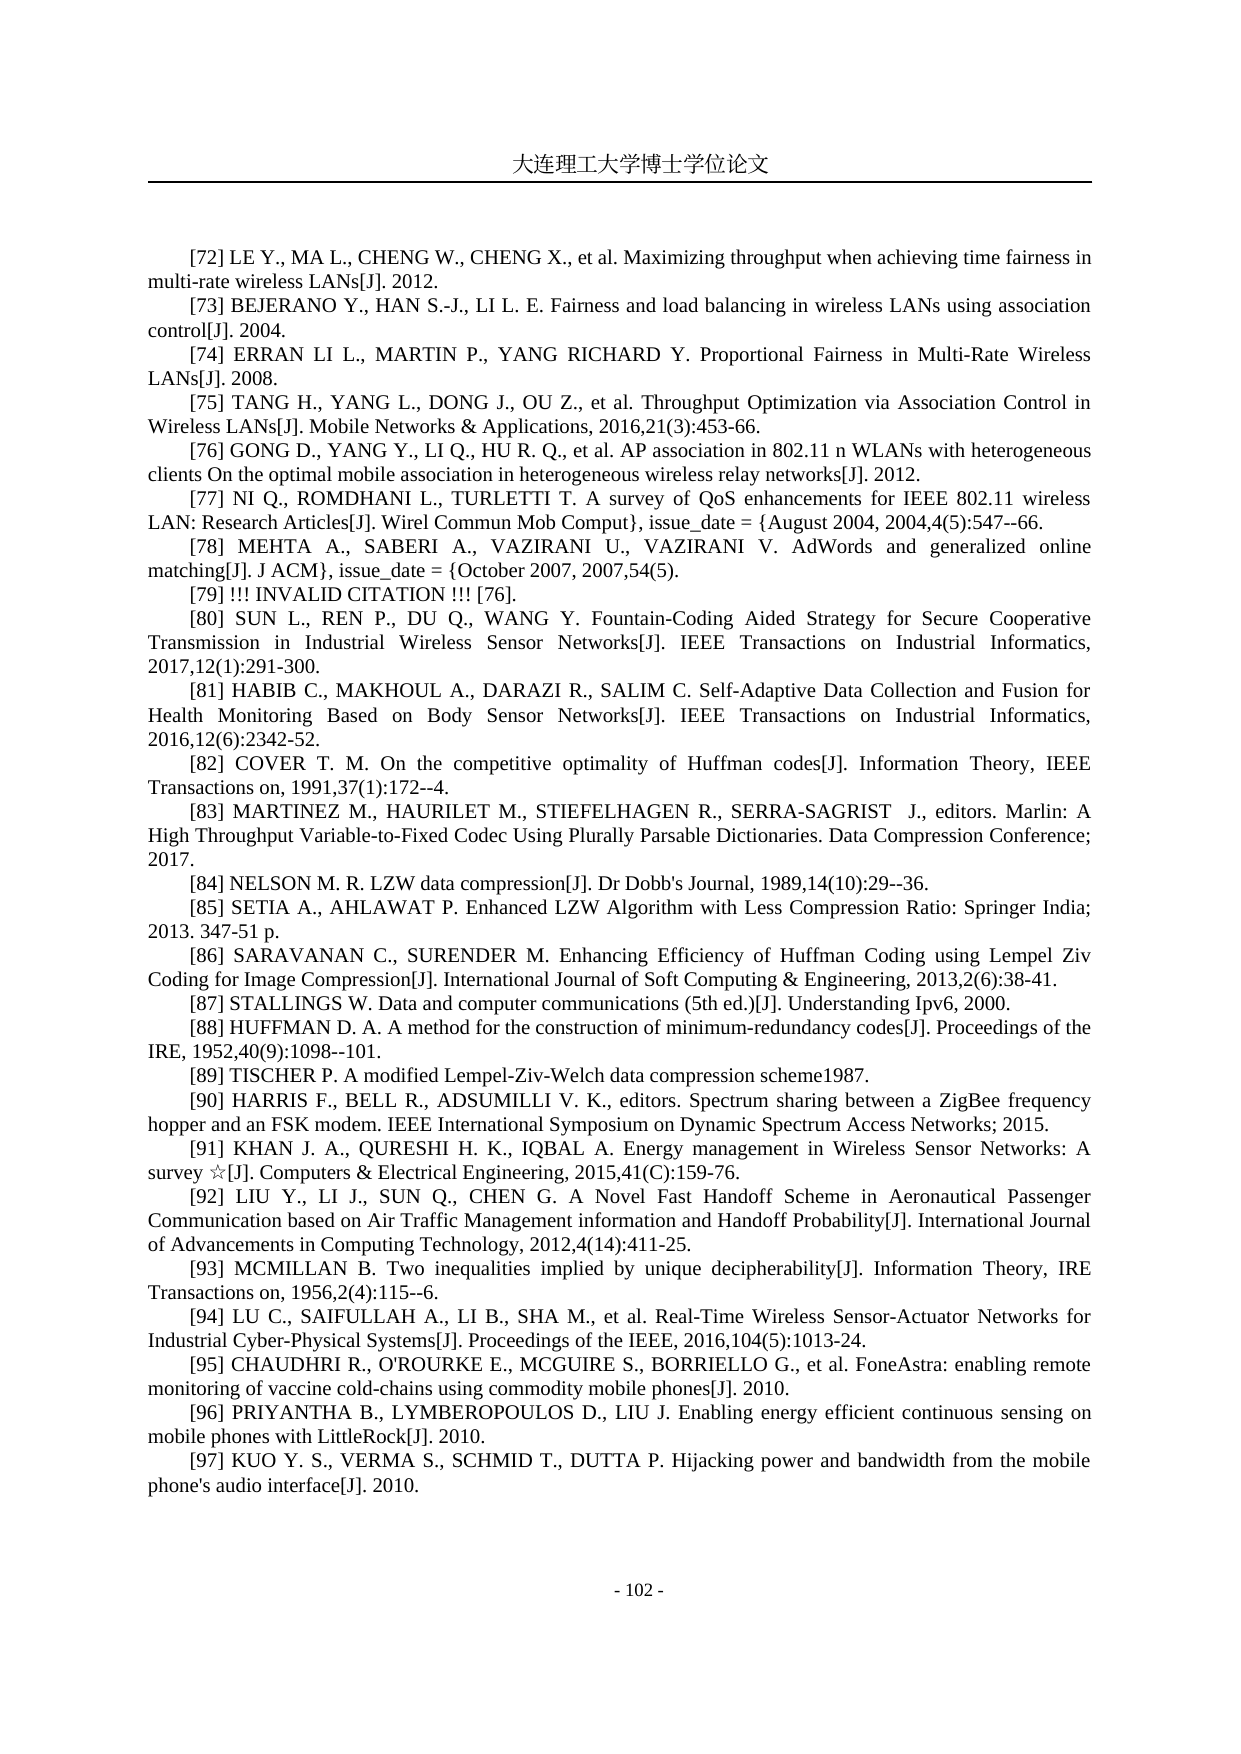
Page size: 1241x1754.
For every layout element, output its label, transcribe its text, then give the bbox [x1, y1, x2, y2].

text [91] KHAN J. A., QURESHI H. K., IQBAL A. Energy management in Wireless Sensor Networks: A survey ☆[J]. Computers & Electrical Engineering, 2015,41(C):159-76. [148, 1136, 1092, 1184]
text [74] ERRAN LI L., MARTIN P., YANG RICHARD Y. Proportional Fairness in Multi-Rate Wireless LANs[J]. 2008. [148, 342, 1092, 390]
text [73] BEJERANO Y., HAN S.-J., LI L. E. Fairness and load balancing in wireless LANs using association control[J]. 2004. [148, 293, 1092, 342]
text [78] MEHTA A., SABERI A., VAZIRANI U., VAZIRANI V. AdWords and generalized online matching[J]. J ACM}, issue_date = {October 2007, 2007,54(5). [148, 534, 1092, 582]
text [72] LE Y., MA L., CHENG W., CHENG X., et al. Maximizing throughput when achieving time fairness in multi-rate wireless LANs[J]. 2012. [148, 245, 1092, 293]
text [92] LIU Y., LI J., SUN Q., CHEN G. A Novel Fast Handoff Scheme in Aeronautical Passenger Communication based on Air Traffic Management information and Handoff Probability[J]. International Journal of Advancements in Computing Technology, 2012,4(14):411-25. [148, 1184, 1092, 1256]
text [89] TISCHER P. A modified Lempel-Ziv-Welch data compression scheme1987. [148, 1063, 1092, 1087]
text [93] MCMILLAN B. Two inequalities implied by unique decipherability[J]. Information Theory, IRE Transactions on, 1956,2(4):115--6. [148, 1256, 1092, 1304]
text [87] STALLINGS W. Data and computer communications (5th ed.)[J]. Understanding Ipv6, 2000. [148, 991, 1092, 1015]
text [85] SETIA A., AHLAWAT P. Enhanced LZW Algorithm with Less Compression Ratio: Springer India; 2013. 347-51 p. [148, 895, 1092, 943]
text [90] HARRIS F., BELL R., ADSUMILLI V. K., editors. Spectrum sharing between a ZigBee frequency hopper and an FSK modem. IEEE International Symposium on Dynamic Spectrum Access Networks; 2015. [148, 1087, 1092, 1136]
text [77] NI Q., ROMDHANI L., TURLETTI T. A survey of QoS enhancements for IEEE 802.11 wireless LAN: Research Articles[J]. Wirel Commun Mob Comput}, issue_date = {August 2004, 2004,4(5):547--66. [148, 486, 1092, 534]
text [76] GONG D., YANG Y., LI Q., HU R. Q., et al. AP association in 802.11 n WLANs with heterogeneous clients On the optimal mobile association in heterogeneous wireless relay networks[J]. 2012. [148, 438, 1092, 486]
text [96] PRIYANTHA B., LYMBEROPOULOS D., LIU J. Enabling energy efficient continuous sensing on mobile phones with LittleRock[J]. 2010. [148, 1400, 1092, 1448]
text [82] COVER T. M. On the competitive optimality of Huffman codes[J]. Information Theory, IEEE Transactions on, 1991,37(1):172--4. [148, 751, 1092, 799]
text [95] CHAUDHRI R., O'ROURKE E., MCGUIRE S., BORRIELLO G., et al. FoneAstra: enabling remote monitoring of vaccine cold-chains using commodity mobile phones[J]. 2010. [148, 1352, 1092, 1400]
text [88] HUFFMAN D. A. A method for the construction of minimum-redundancy codes[J]. Proceedings of the IRE, 1952,40(9):1098--101. [148, 1015, 1092, 1063]
text [80] SUN L., REN P., DU Q., WANG Y. Fountain-Coding Aided Strategy for Secure Cooperative Transmission in Industrial Wireless Sensor Networks[J]. IEEE Transactions on Industrial Informatics, 2017,12(1):291-300. [148, 606, 1092, 678]
text [86] SARAVANAN C., SURENDER M. Enhancing Efficiency of Huffman Coding using Lempel Ziv Coding for Image Compression[J]. International Journal of Soft Computing & Engineering, 2013,2(6):38-41. [148, 943, 1092, 991]
text [94] LU C., SAIFULLAH A., LI B., SHA M., et al. Real-Time Wireless Sensor-Actuator Networks for Industrial Cyber-Physical Systems[J]. Proceedings of the IEEE, 2016,104(5):1013-24. [148, 1304, 1092, 1352]
text [81] HABIB C., MAKHOUL A., DARAZI R., SALIM C. Self-Adaptive Data Collection and Fusion for Health Monitoring Based on Body Sensor Networks[J]. IEEE Transactions on Industrial Informatics, 2016,12(6):2342-52. [148, 678, 1092, 751]
text [75] TANG H., YANG L., DONG J., OU Z., et al. Throughput Optimization via Association Control in Wireless LANs[J]. Mobile Networks & Applications, 2016,21(3):453-66. [148, 390, 1092, 438]
text [84] NELSON M. R. LZW data compression[J]. Dr Dobb's Journal, 1989,14(10):29--36. [148, 871, 1092, 895]
text [97] KUO Y. S., VERMA S., SCHMID T., DUTTA P. Hijacking power and bandwidth from the mobile phone's audio interface[J]. 2010. [148, 1448, 1092, 1497]
text [83] MARTINEZ M., HAURILET M., STIEFELHAGEN R., SERRA-SAGRIST J., editors. Marlin: A High Throughput Variable-to-Fixed Codec Using Plurally Parsable Dictionaries. Data Compression Conference; 2017. [148, 799, 1092, 871]
text [79] !!! INVALID CITATION !!! [76]. [148, 582, 1092, 606]
